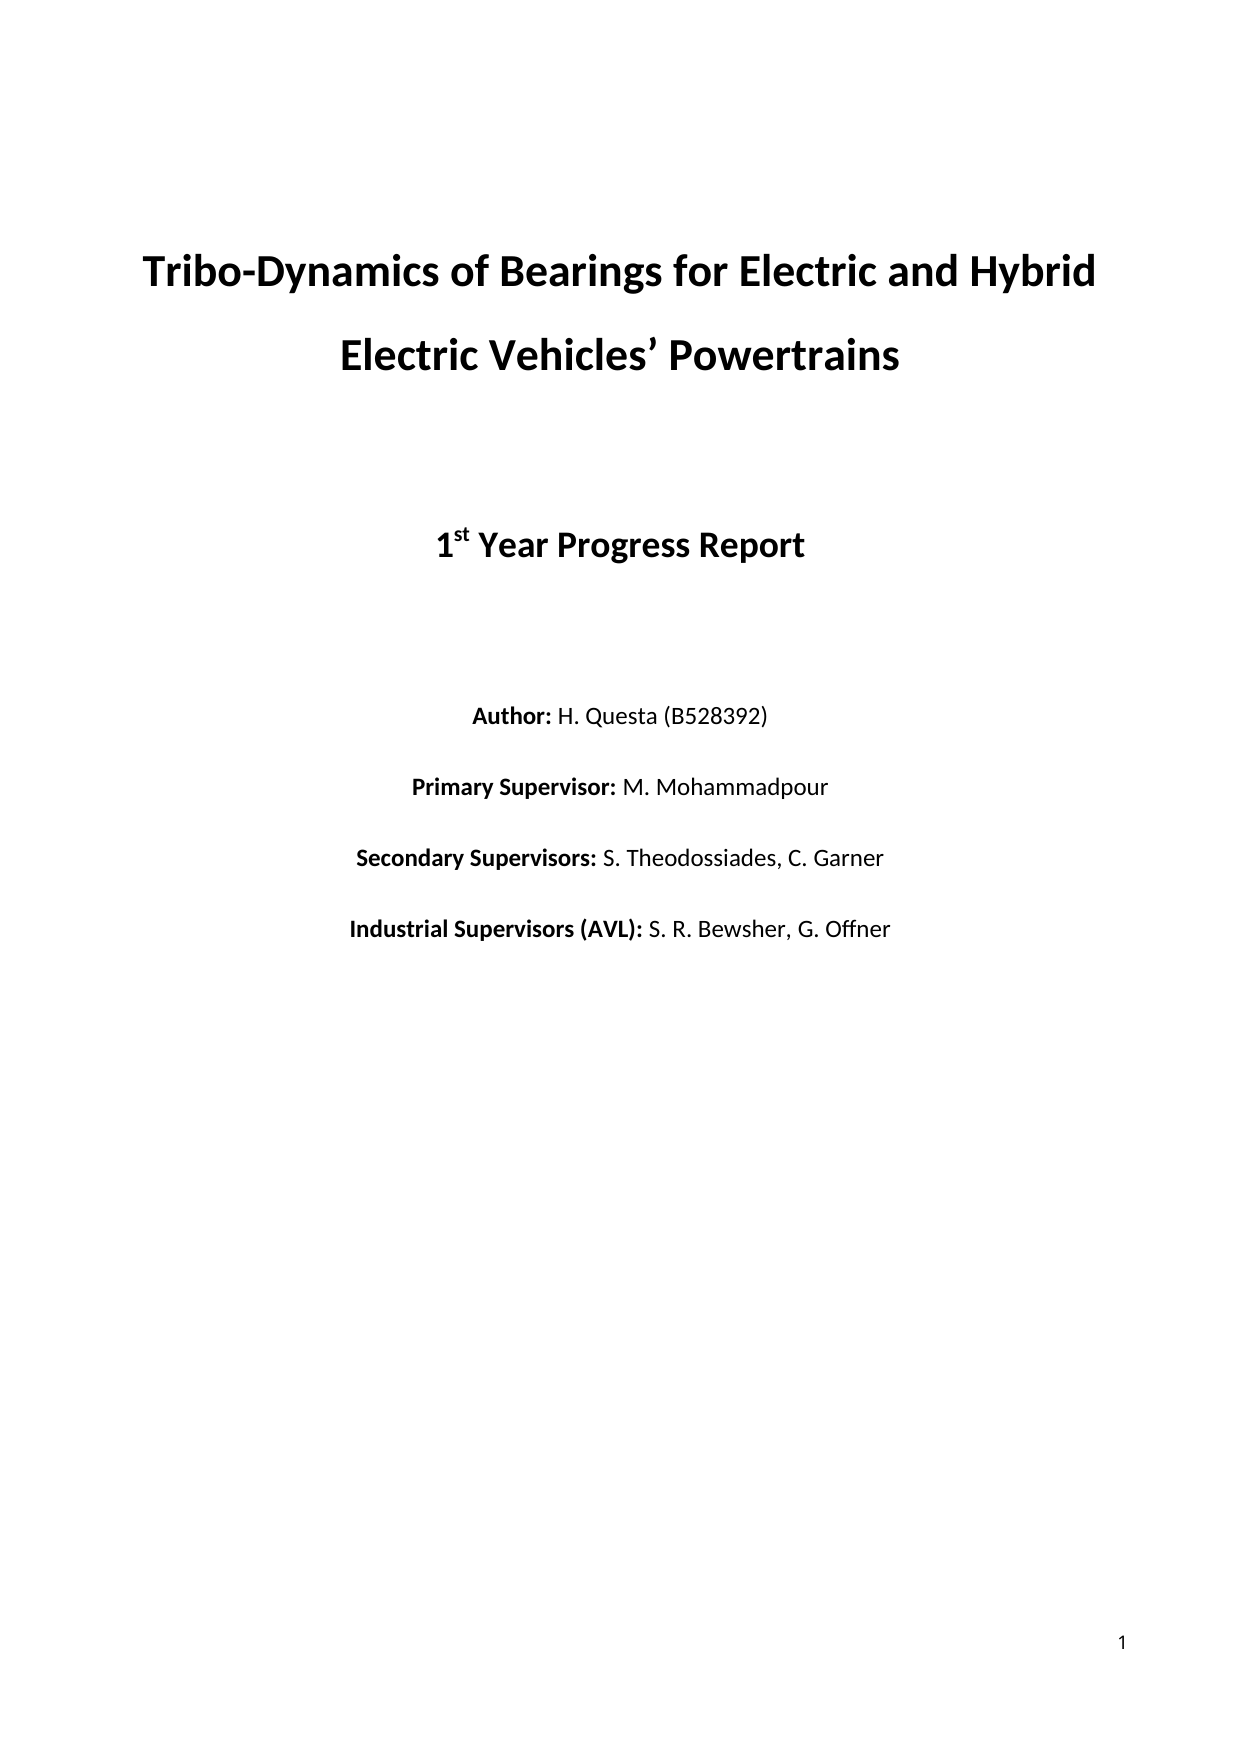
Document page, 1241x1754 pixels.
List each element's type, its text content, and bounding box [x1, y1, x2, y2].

text Industrial Supervisors (AVL): S. R. Bewsher, G. Offner [112, 913, 1128, 943]
text Primary Supervisor: M. Mohammadpour [112, 771, 1128, 802]
text Tribo-Dynamics of Bearings for Electric and Hybrid Electric Vehicles’ Powertrains [112, 242, 1128, 382]
text Author: H. Questa (B528392) [112, 701, 1128, 731]
text 1st Year Progress Report [112, 521, 1128, 567]
text Secondary Supervisors: S. Theodossiades, C. Garner [112, 842, 1128, 872]
